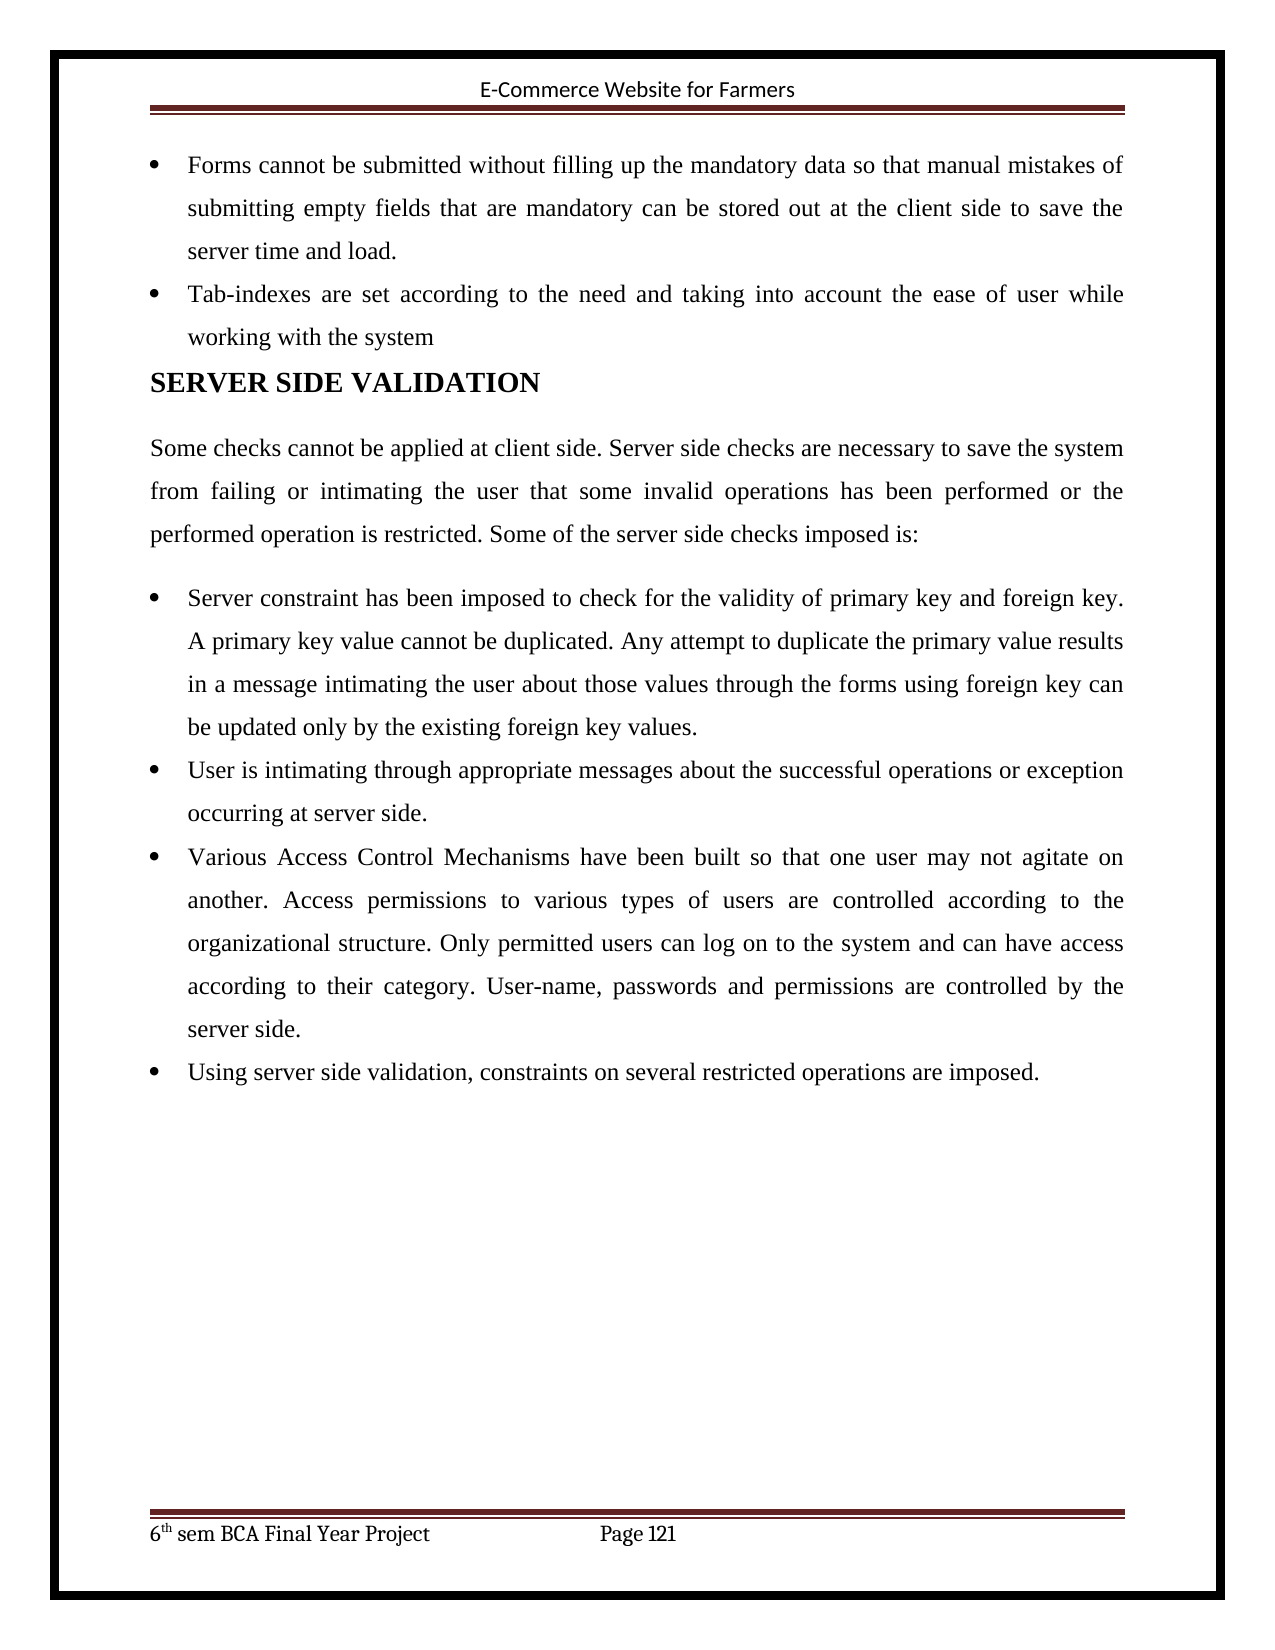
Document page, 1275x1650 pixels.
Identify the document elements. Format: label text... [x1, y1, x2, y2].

list Using server side validation, constraints on several restricted operations are imposed. [150, 1057, 1125, 1086]
list Tab-indexes are set according to the need and taking into account the ease of user while working with the system [150, 279, 1125, 351]
list SERVER SIDE VALIDATION [150, 366, 1125, 399]
list Forms cannot be submitted without filling up the mandatory data so that manual mistakes of submitting empty fields that are mandatory can be stored out at the client side to save the server time and load. [150, 150, 1125, 265]
list Server constraint has been imposed to check for the validity of primary key and foreign key. A primary key value cannot be duplicated. Any attempt to duplicate the primary value results in a message intimating the user about those values through the forms using foreign key can be updated only by the existing foreign key values. [150, 583, 1125, 741]
text Some checks cannot be applied at client side. Server side checks are necessary to save the system from failing or intimating the user that some invalid operations has been performed or the performed operation is restricted. Some of the server side checks imposed is: [150, 433, 1125, 548]
list User is intimating through appropriate messages about the successful operations or exception occurring at server side. [150, 755, 1125, 827]
list Various Access Control Mechanisms have been built so that one user may not agitate on another. Access permissions to various types of users are controlled according to the organizational structure. Only permitted users can log on to the system and can have access according to their category. User-name, passwords and permissions are controlled by the server side. [150, 842, 1125, 1043]
